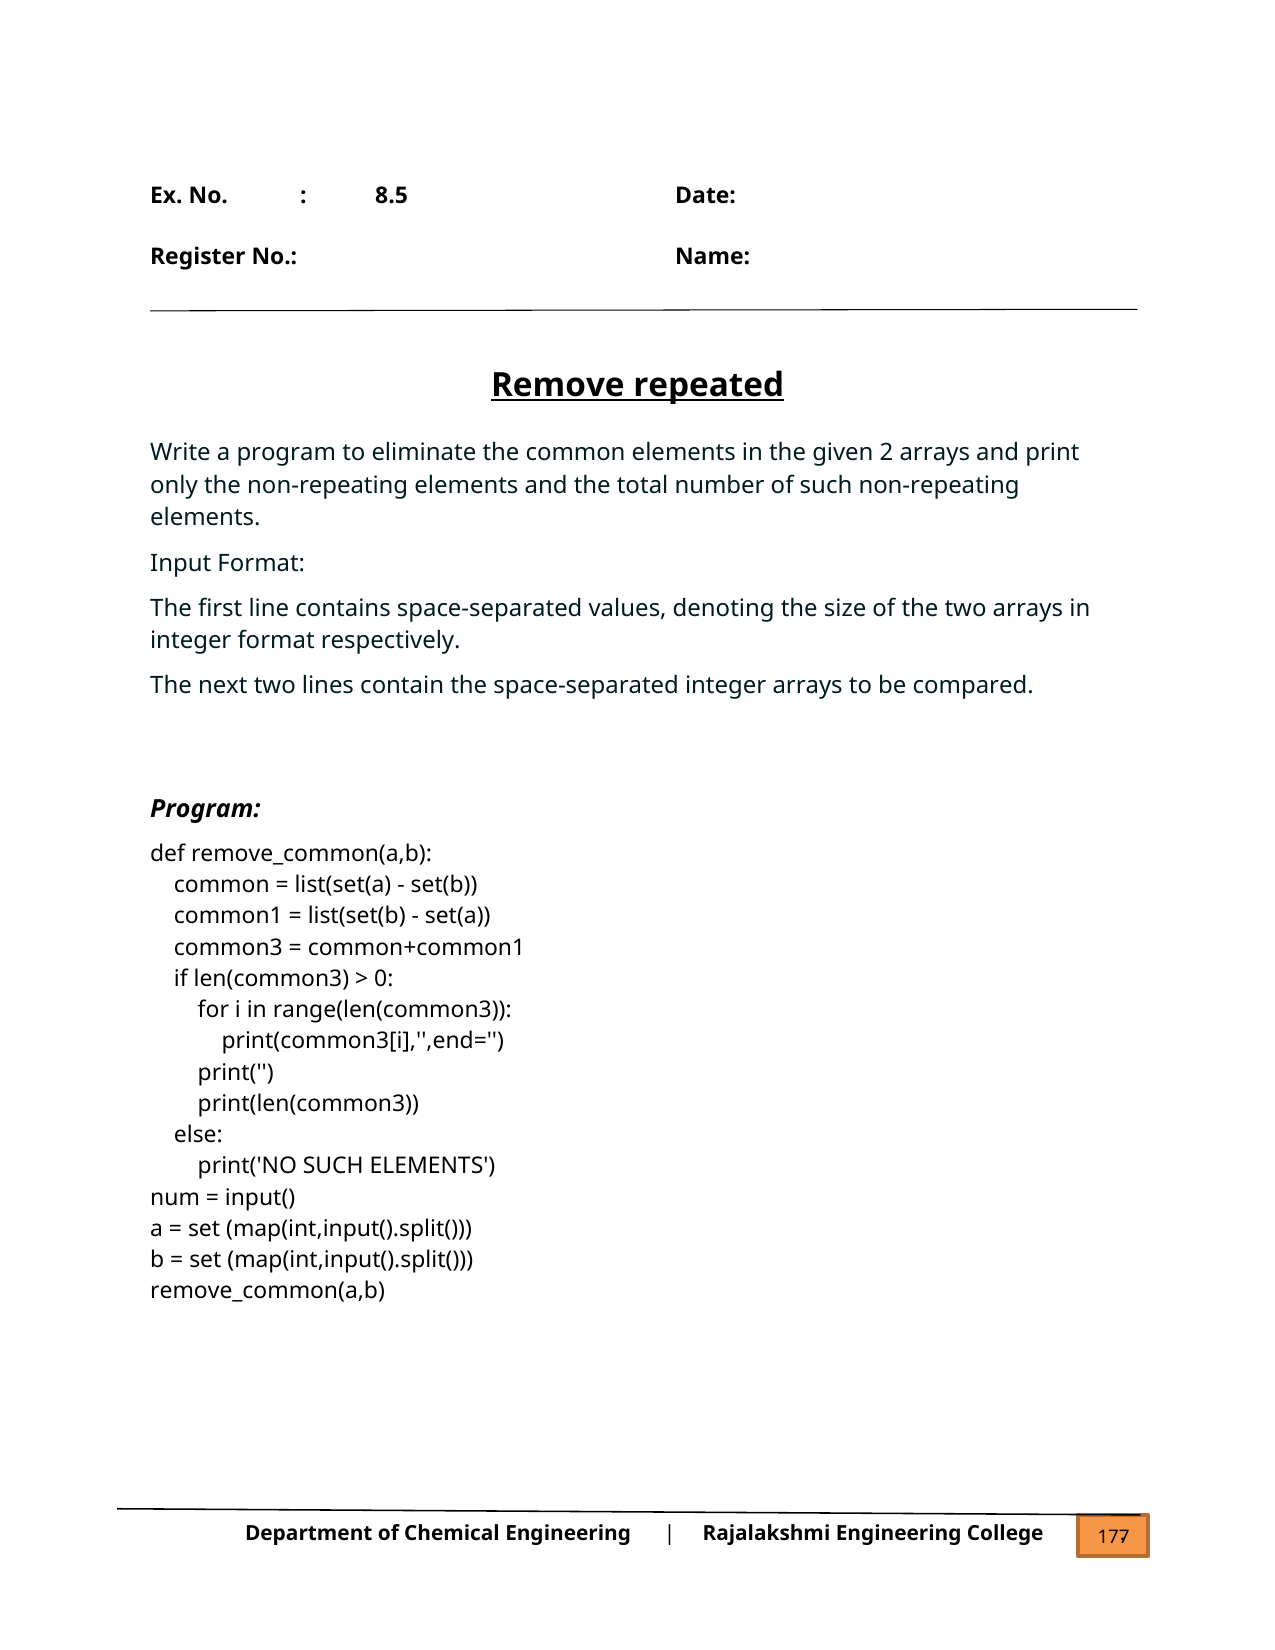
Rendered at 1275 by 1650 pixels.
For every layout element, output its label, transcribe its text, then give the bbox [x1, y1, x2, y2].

text a = set (map(int,input().split())) [150, 1212, 1125, 1243]
text common1 = list(set(b) - set(a)) [150, 899, 1125, 931]
text def remove_common(a,b): [150, 837, 1125, 868]
text remove_common(a,b) [150, 1274, 1125, 1306]
text print('') [150, 1056, 1125, 1087]
text print(len(common3)) [150, 1087, 1125, 1118]
text else: [150, 1118, 1125, 1149]
text The next two lines contain the space-separated integer arrays to be compared. [150, 668, 1125, 701]
text Write a program to eliminate the common elements in the given 2 arrays and print only the non-repeating elements and the total number of such non-repeating elements. [150, 435, 1125, 533]
text for i in range(len(common3)): [150, 993, 1125, 1024]
text Remove repeated [150, 360, 1125, 406]
text b = set (map(int,input().split())) [150, 1243, 1125, 1274]
text if len(common3) > 0: [150, 962, 1125, 993]
text common = list(set(a) - set(b)) [150, 868, 1125, 899]
text Ex. No. : 8.5 Date: [150, 179, 1125, 210]
text common3 = common+common1 [150, 931, 1125, 962]
text The first line contains space-separated values, denoting the size of the two arrays in integer format respectively. [150, 590, 1125, 656]
text num = input() [150, 1181, 1125, 1212]
text print('NO SUCH ELEMENTS') [150, 1149, 1125, 1181]
text print(common3[i],'',end='') [150, 1024, 1125, 1056]
text Program: [150, 790, 1125, 824]
text Register No.: Name: [150, 239, 1125, 271]
text Input Format: [150, 545, 1125, 578]
